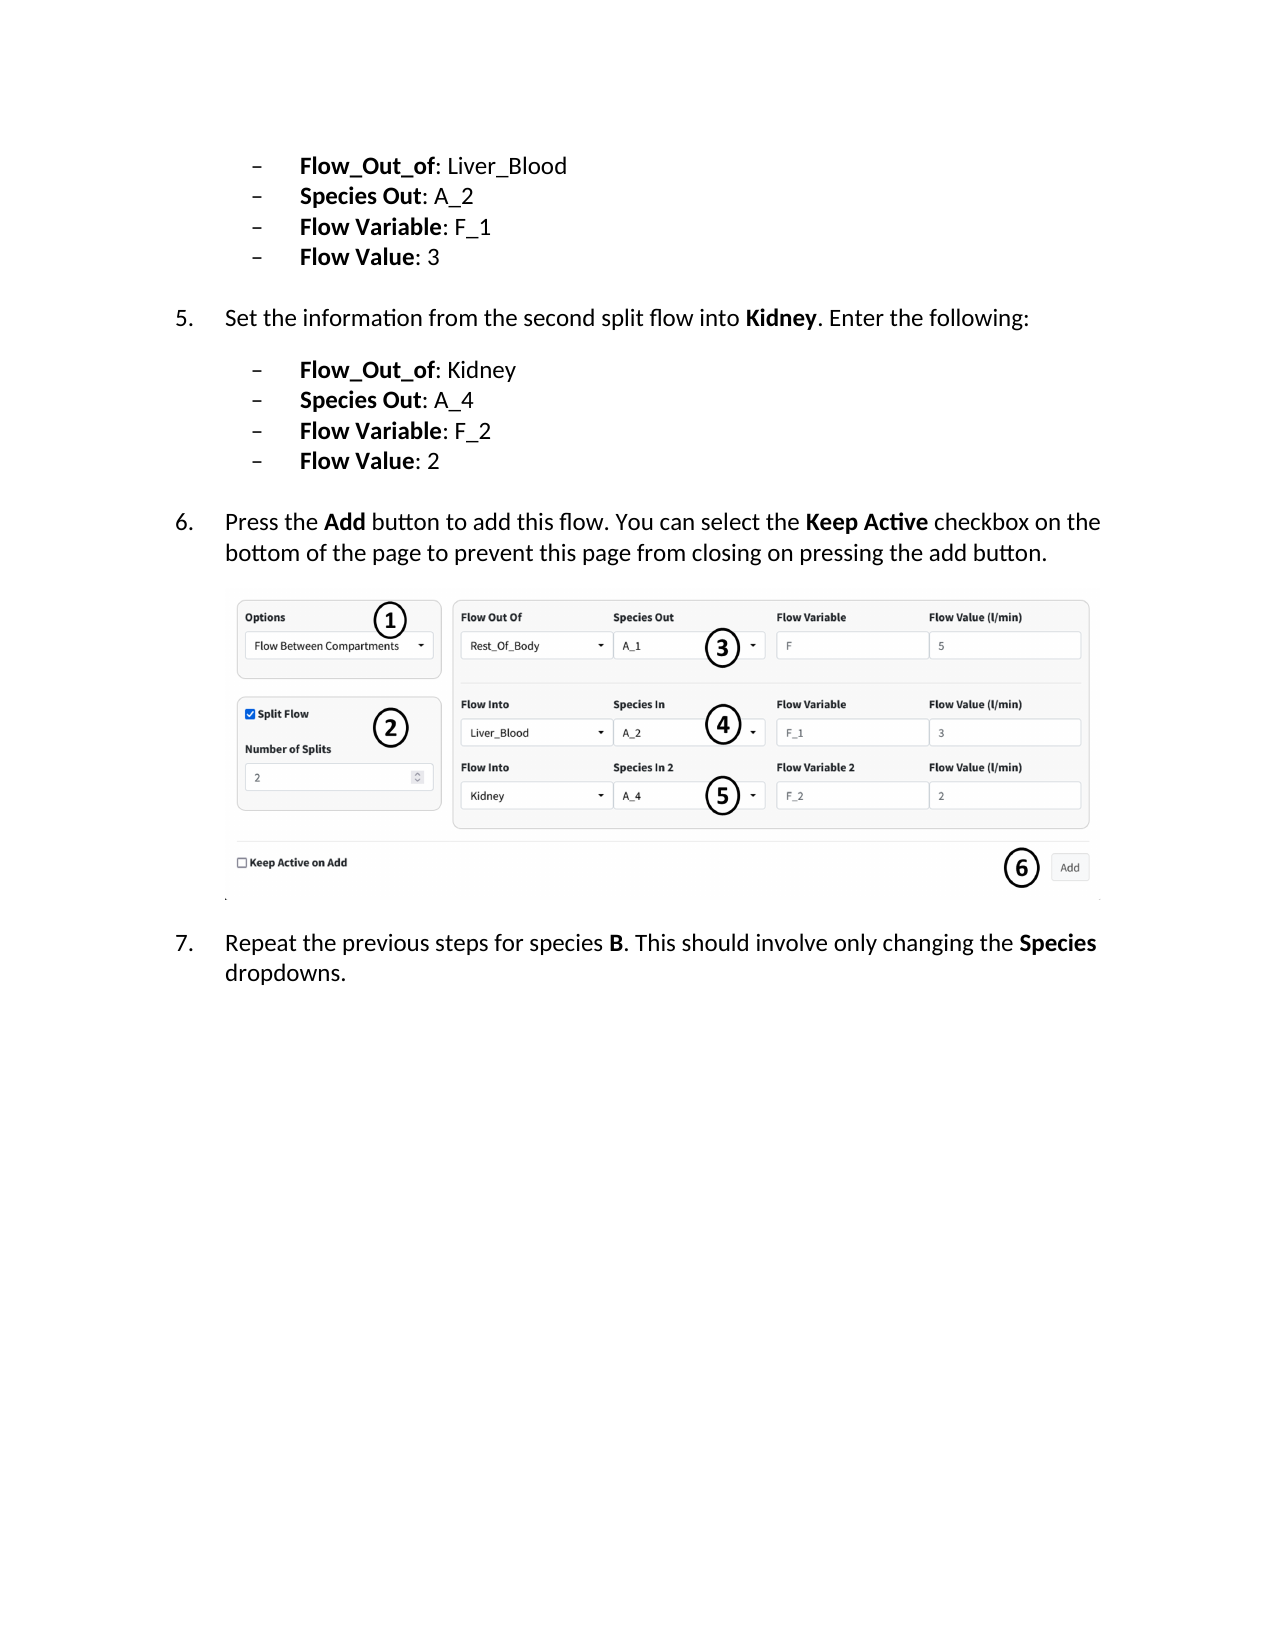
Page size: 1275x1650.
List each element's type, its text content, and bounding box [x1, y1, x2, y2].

list Flow Variable: F_1 [251, 211, 1125, 242]
list Flow Value: 2 [251, 446, 1125, 476]
list Species Out: A_4 [251, 384, 1125, 415]
list Flow_Out_of: Kidney [251, 354, 1125, 384]
list Press the Add button to add this flow. You can select the Keep Active checkbox on the bottom of the page to prevent this page from closing on pressing the add button. [175, 507, 1125, 568]
list Set the information from the second split flow into Kidney. Enter the following: [175, 303, 1125, 333]
picture [225, 588, 1100, 900]
list Flow Variable: F_2 [251, 415, 1125, 446]
list Flow_Out_of: Liver_Blood [251, 150, 1125, 181]
list Repeat the previous steps for species B. This should involve only changing the Species dropdowns. [175, 927, 1125, 988]
list Species Out: A_2 [251, 181, 1125, 211]
list Flow Value: 3 [251, 242, 1125, 272]
